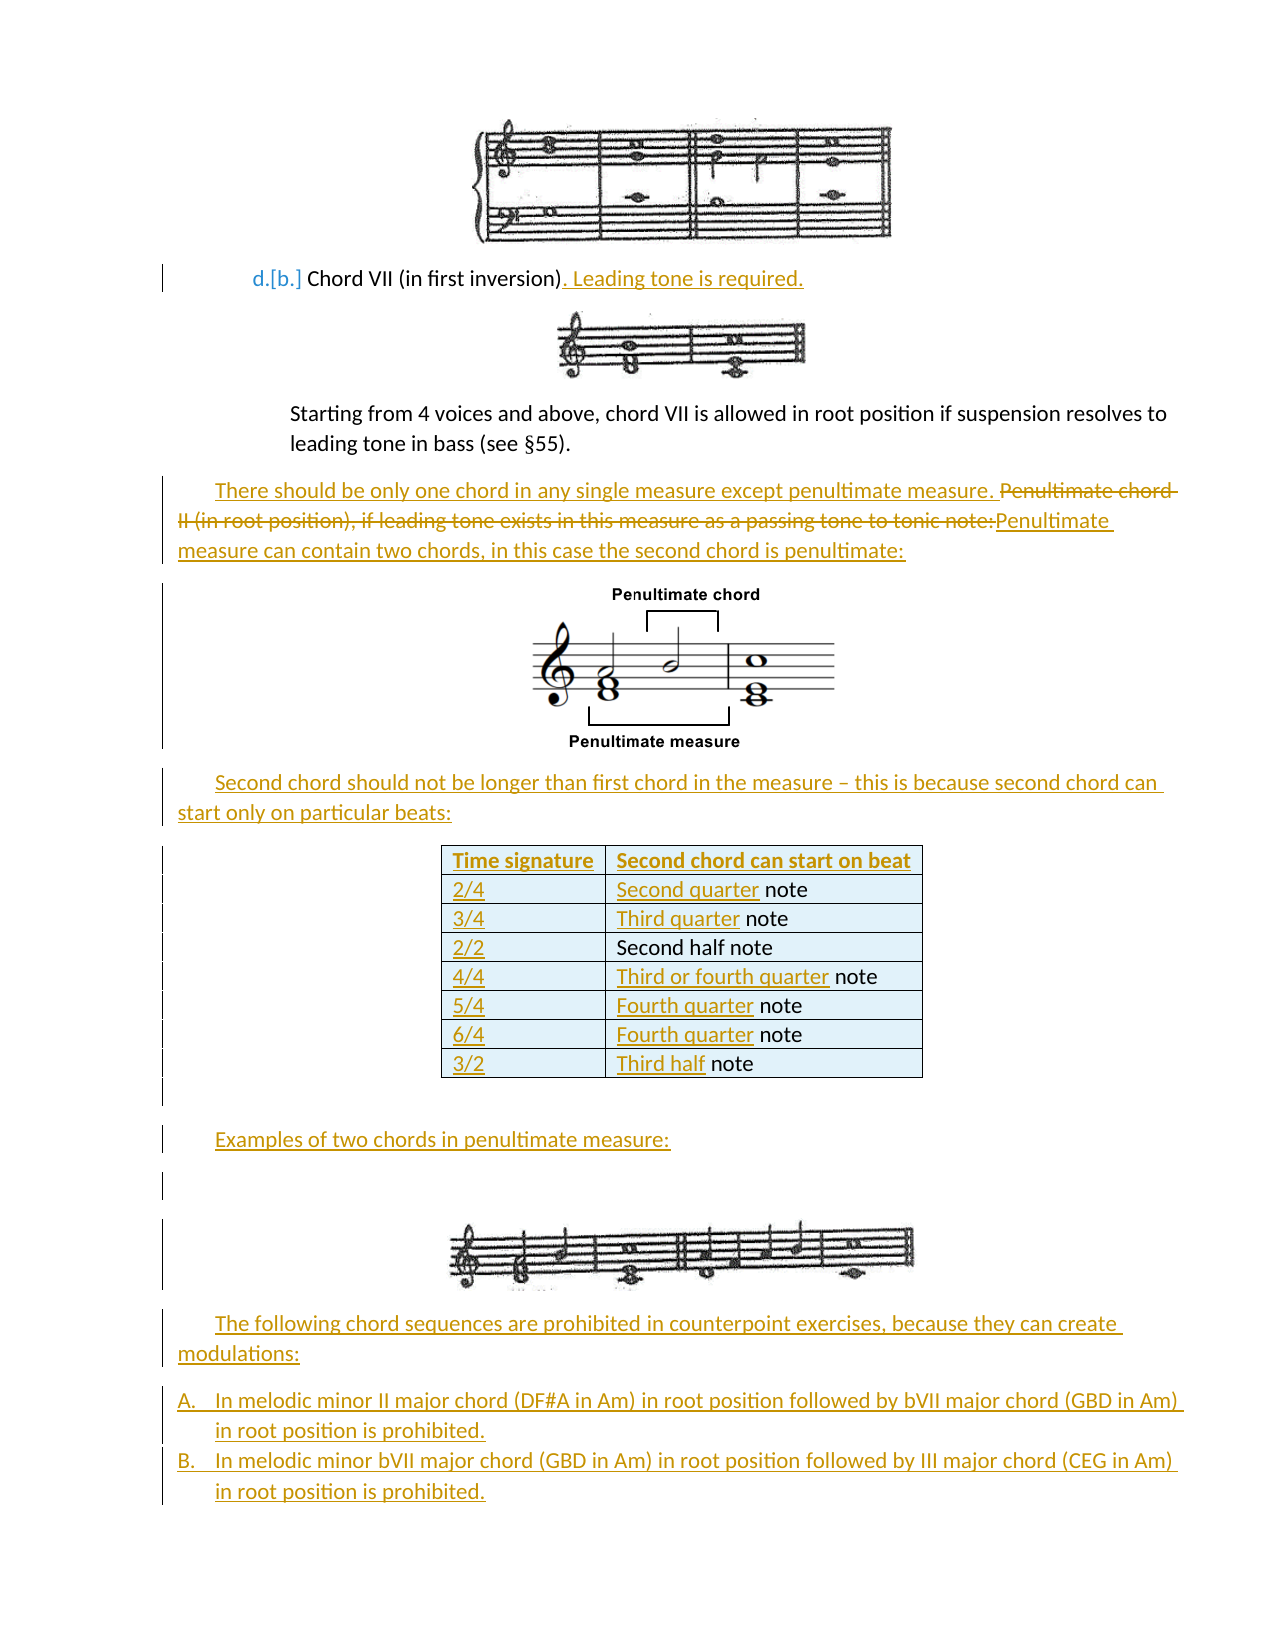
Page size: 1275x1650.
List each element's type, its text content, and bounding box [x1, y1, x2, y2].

picture [471, 118, 893, 246]
list Chord VII (in first inversion) [252, 264, 1186, 292]
list Starting from 4 voices and above, chord VII is allowed in root position if suspension resolves to leading tone in bass (see §55). [290, 399, 1186, 457]
picture [446, 1218, 918, 1291]
picture [529, 583, 835, 749]
picture [556, 310, 807, 380]
